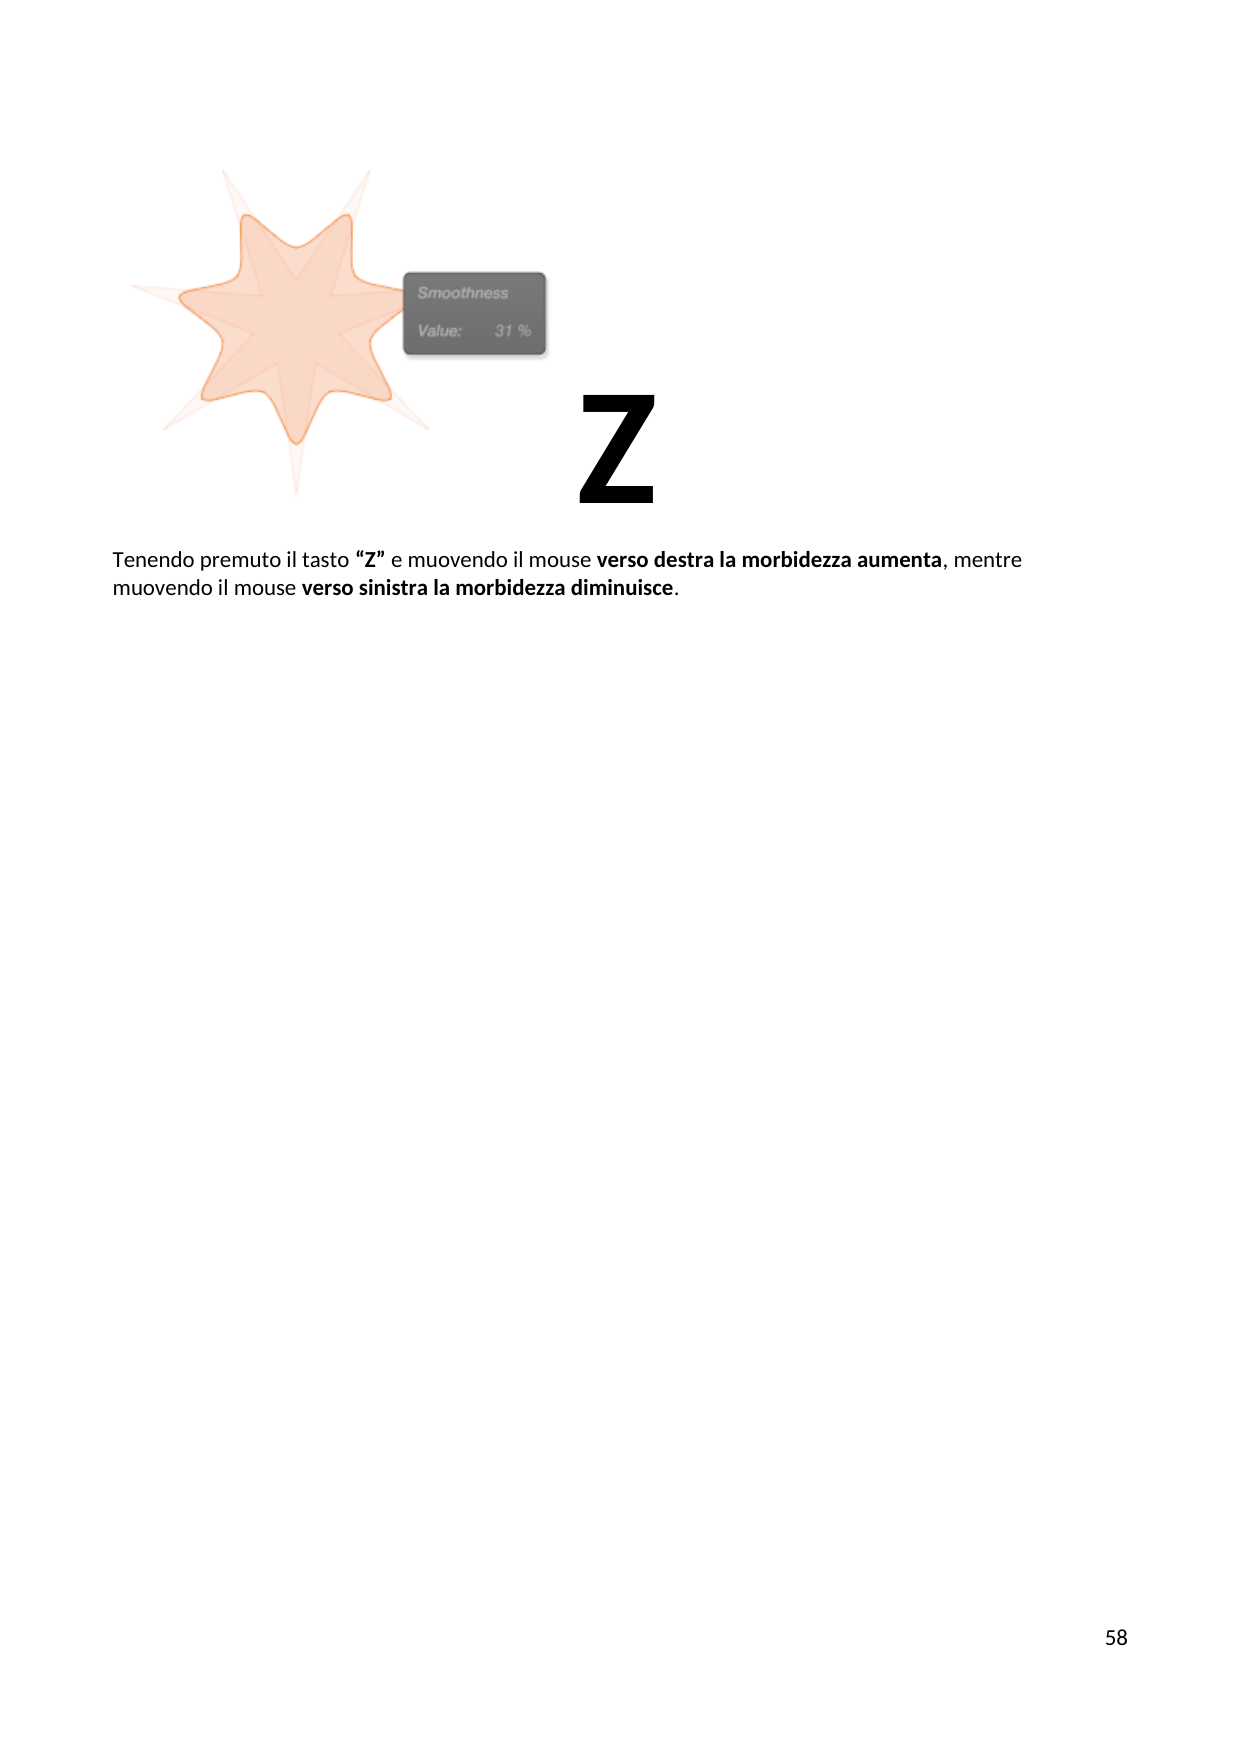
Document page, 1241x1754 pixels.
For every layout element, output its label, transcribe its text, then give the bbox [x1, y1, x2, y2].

text Tenendo premuto il tasto “Z” e muovendo il mouse verso destra la morbidezza aumenta, mentre muovendo il mouse verso sinistra la morbidezza diminuisce. [112, 545, 1128, 601]
picture [112, 150, 572, 504]
